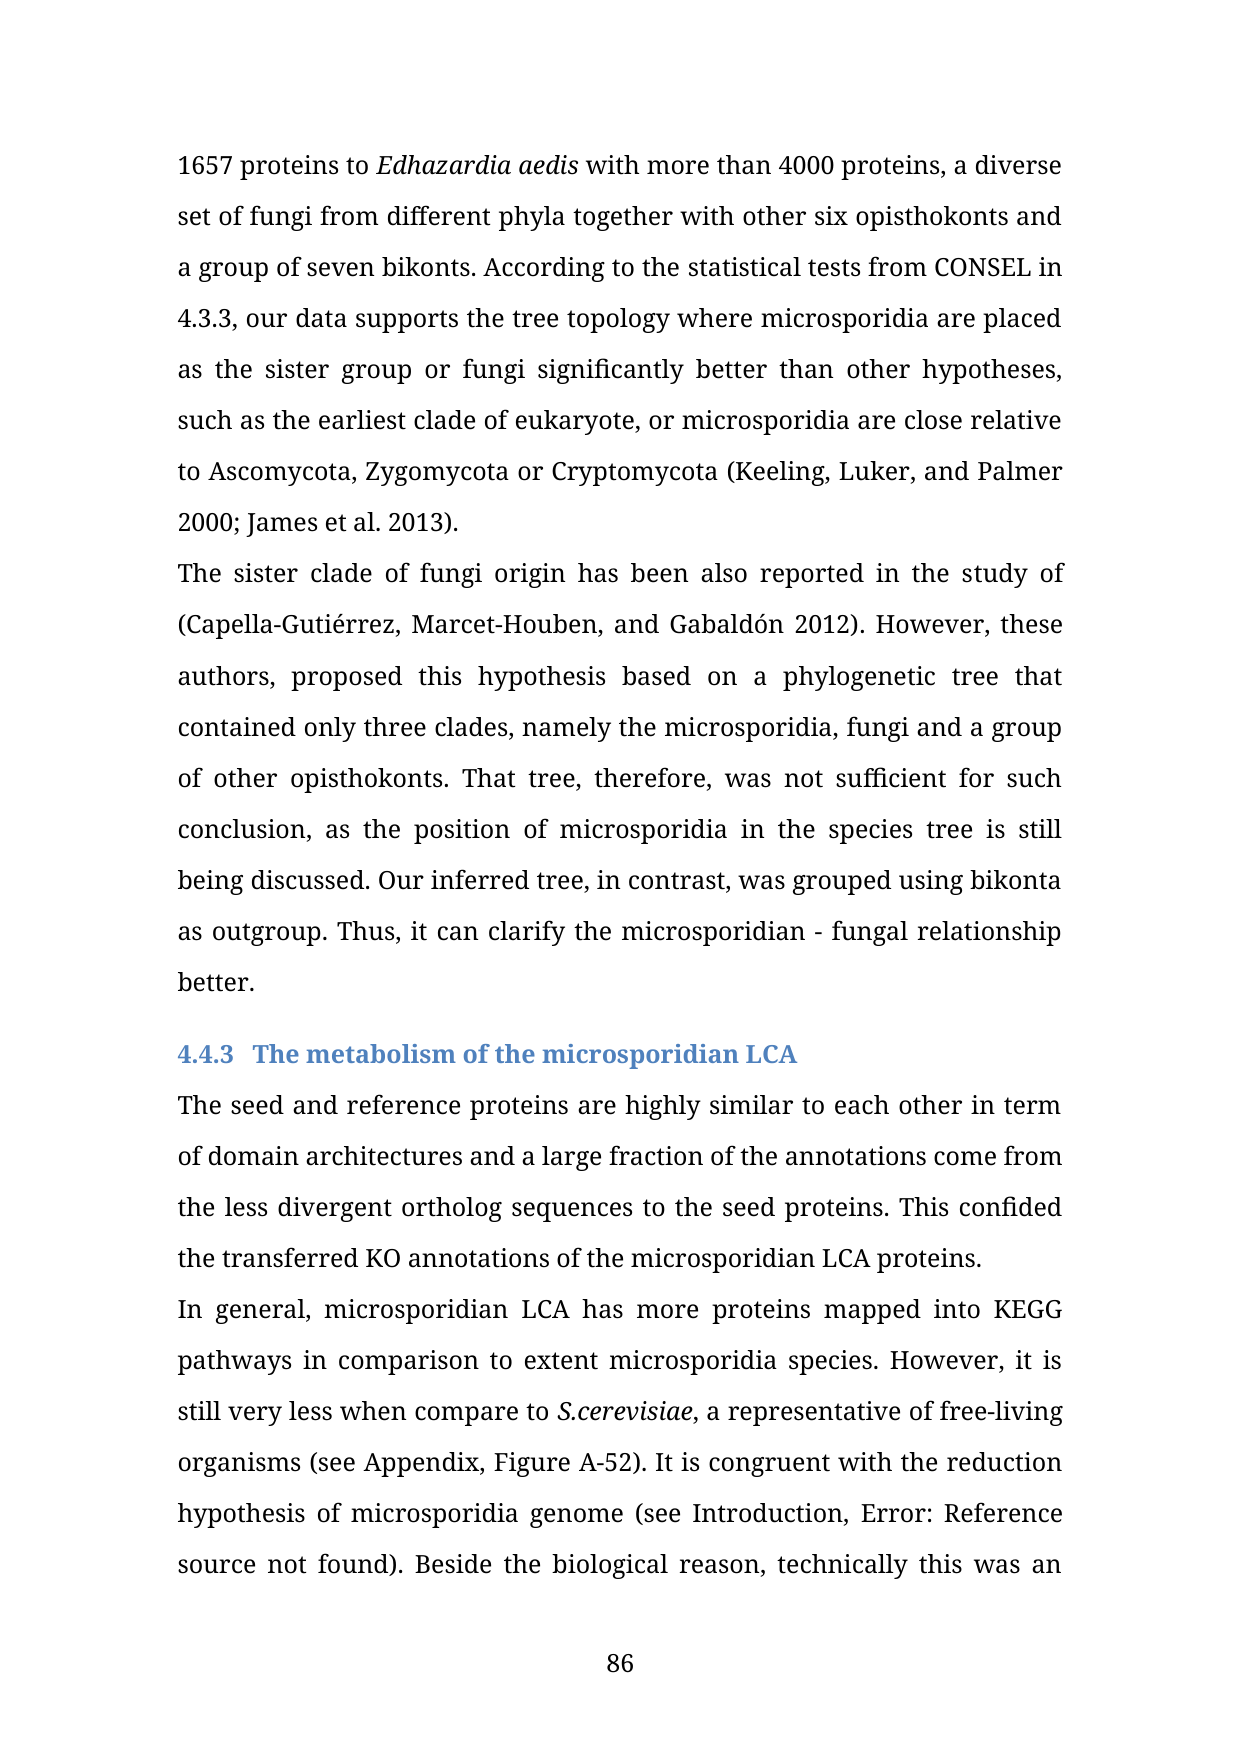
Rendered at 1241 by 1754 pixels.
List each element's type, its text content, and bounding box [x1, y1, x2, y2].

text The sister clade of fungi origin has been also reported in the study of (Capella-Gutiérrez, Marcet-Houben, and Gabaldón 2012). However, these authors, proposed this hypothesis based on a phylogenetic tree that contained only three clades, namely the microsporidia, fungi and a group of other opisthokonts. That tree, therefore, was not sufficient for such conclusion, as the position of microsporidia in the species tree is still being discussed. Our inferred tree, in contrast, was grouped using bikonta as outgroup. Thus, it can clarify the microsporidian - fungal relationship better. [177, 556, 1063, 998]
subtitle The metabolism of the microsporidian LCA [177, 1036, 1063, 1070]
text The seed and reference proteins are highly similar to each other in term of domain architectures and a large fraction of the annotations come from the less divergent ortholog sequences to the seed proteins. This confided the transferred KO annotations of the microsporidian LCA proteins. [177, 1087, 1063, 1274]
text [177, 1291, 1063, 1581]
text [177, 148, 1063, 539]
